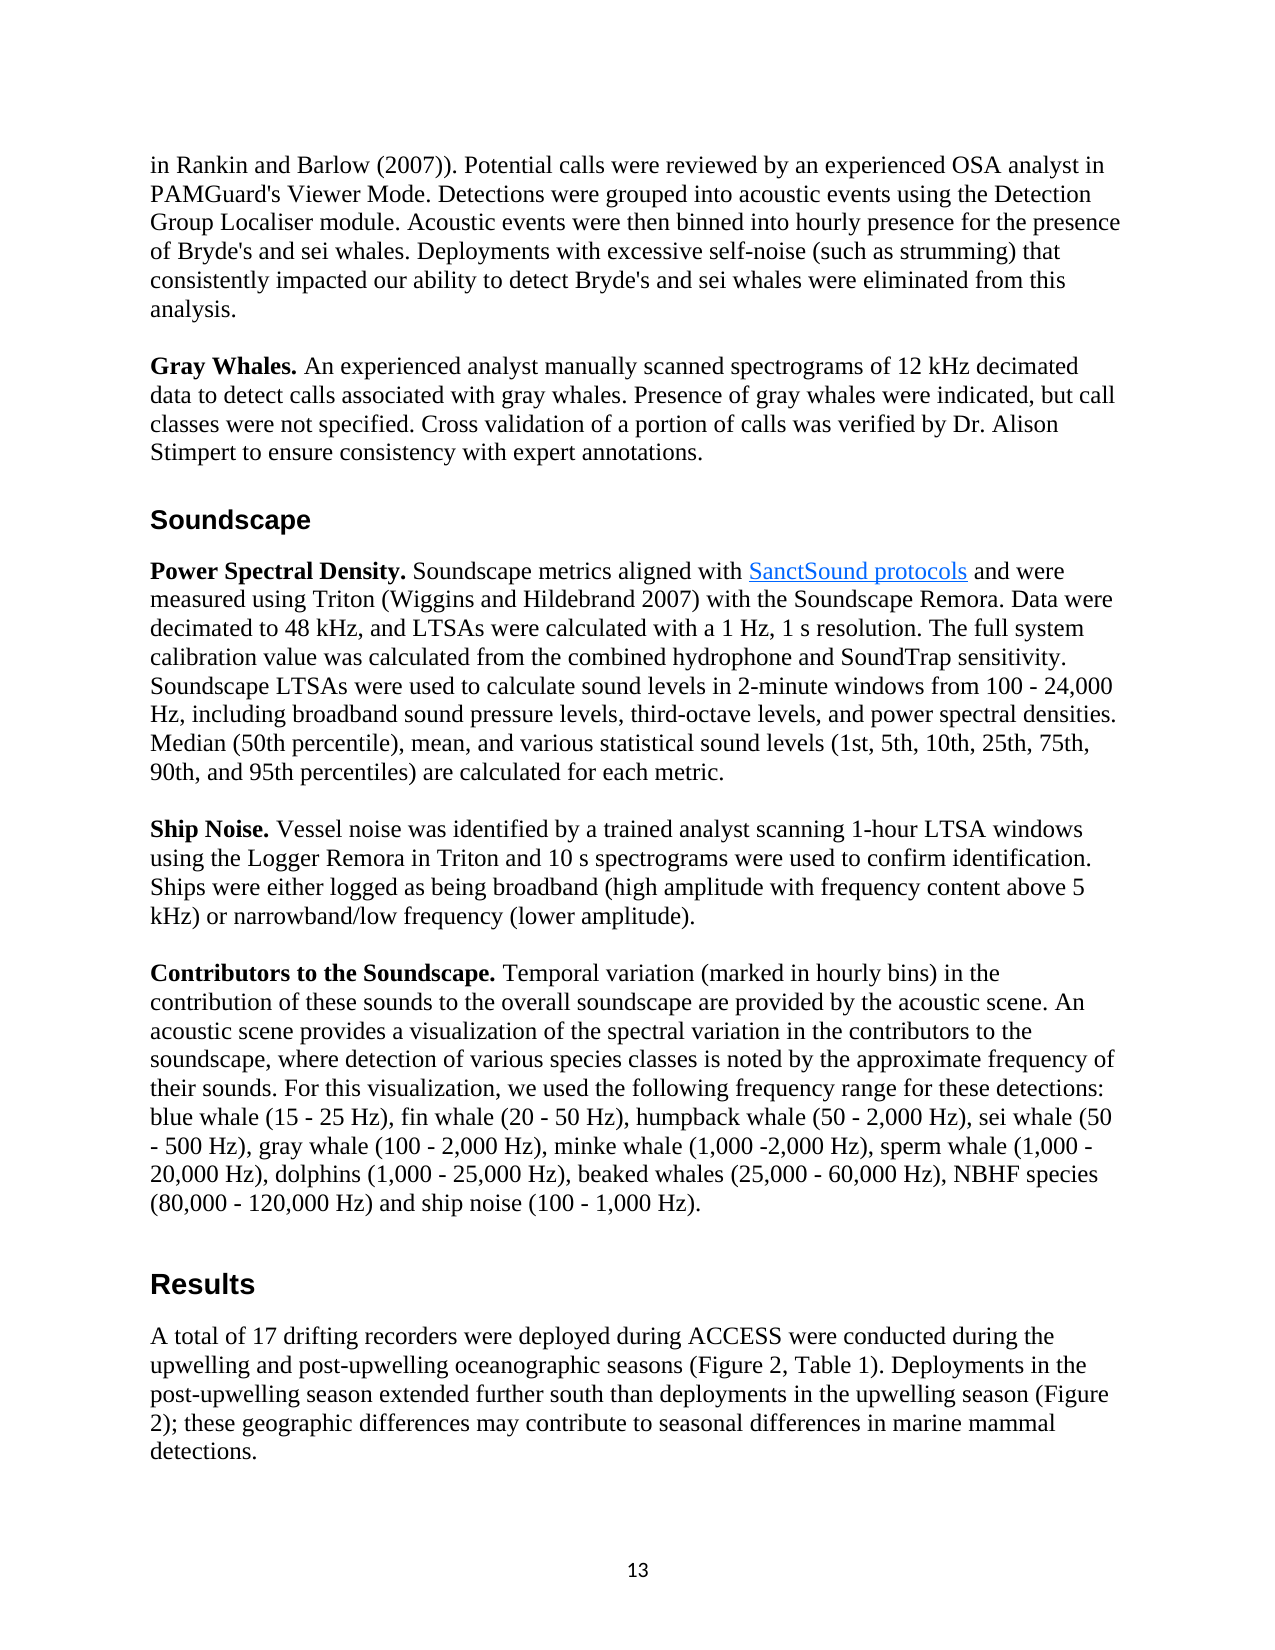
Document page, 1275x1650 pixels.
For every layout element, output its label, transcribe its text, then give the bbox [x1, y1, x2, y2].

text A total of 17 drifting recorders were deployed during ACCESS were conducted during the upwelling and post-upwelling oceanographic seasons (Figure 2, Table 1). Deployments in the post-upwelling season extended further south than deployments in the upwelling season (Figure 2); these geographic differences may contribute to seasonal differences in marine mammal detections. [150, 1321, 1125, 1465]
subtitle Soundscape [150, 504, 1125, 535]
text Contributors to the Soundscape. Temporal variation (marked in hourly bins) in the contribution of these sounds to the overall soundscape are provided by the acoustic scene. An acoustic scene provides a visualization of the spectral variation in the contributors to the soundscape, where detection of various species classes is noted by the approximate frequency of their sounds. For this visualization, we used the following frequency range for these detections: blue whale (15 - 25 Hz), fin whale (20 - 50 Hz), humpback whale (50 - 2,000 Hz), sei whale (50 - 500 Hz), gray whale (100 - 2,000 Hz), minke whale (1,000 -2,000 Hz), sperm whale (1,000 - 20,000 Hz), dolphins (1,000 - 25,000 Hz), beaked whales (25,000 - 60,000 Hz), NBHF species (80,000 - 120,000 Hz) and ship noise (100 - 1,000 Hz). [150, 958, 1125, 1217]
text Gray Whales. An experienced analyst manually scanned spectrograms of 12 kHz decimated data to detect calls associated with gray whales. Presence of gray whales were indicated, but call classes were not specified. Cross validation of a portion of calls was verified by Dr. Alison Stimpert to ensure consistency with expert annotations. [150, 351, 1125, 466]
text Ship Noise. Vessel noise was identified by a trained analyst scanning 1-hour LTSA windows using the Logger Remora in Triton and 10 s spectrograms were used to confirm identification. Ships were either logged as being broadband (high amplitude with frequency content above 5 kHz) or narrowband/low frequency (lower amplitude). [150, 814, 1125, 929]
text Power Spectral Density. Soundscape metrics aligned with SanctSound protocols and were measured using Triton (Wiggins and Hildebrand 2007) with the Soundscape Remora. Data were decimated to 48 kHz, and LTSAs were calculated with a 1 Hz, 1 s resolution. The full system calibration value was calculated from the combined hydrophone and SoundTrap sensitivity. Soundscape LTSAs were used to calculate sound levels in 2-minute windows from 100 - 24,000 Hz, including broadband sound pressure levels, third-octave levels, and power spectral densities. Median (50th percentile), mean, and various statistical sound levels (1st, 5th, 10th, 25th, 75th, 90th, and 95th percentiles) are calculated for each metric. [150, 556, 1125, 786]
subtitle Results [150, 1267, 1125, 1301]
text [150, 150, 1125, 322]
